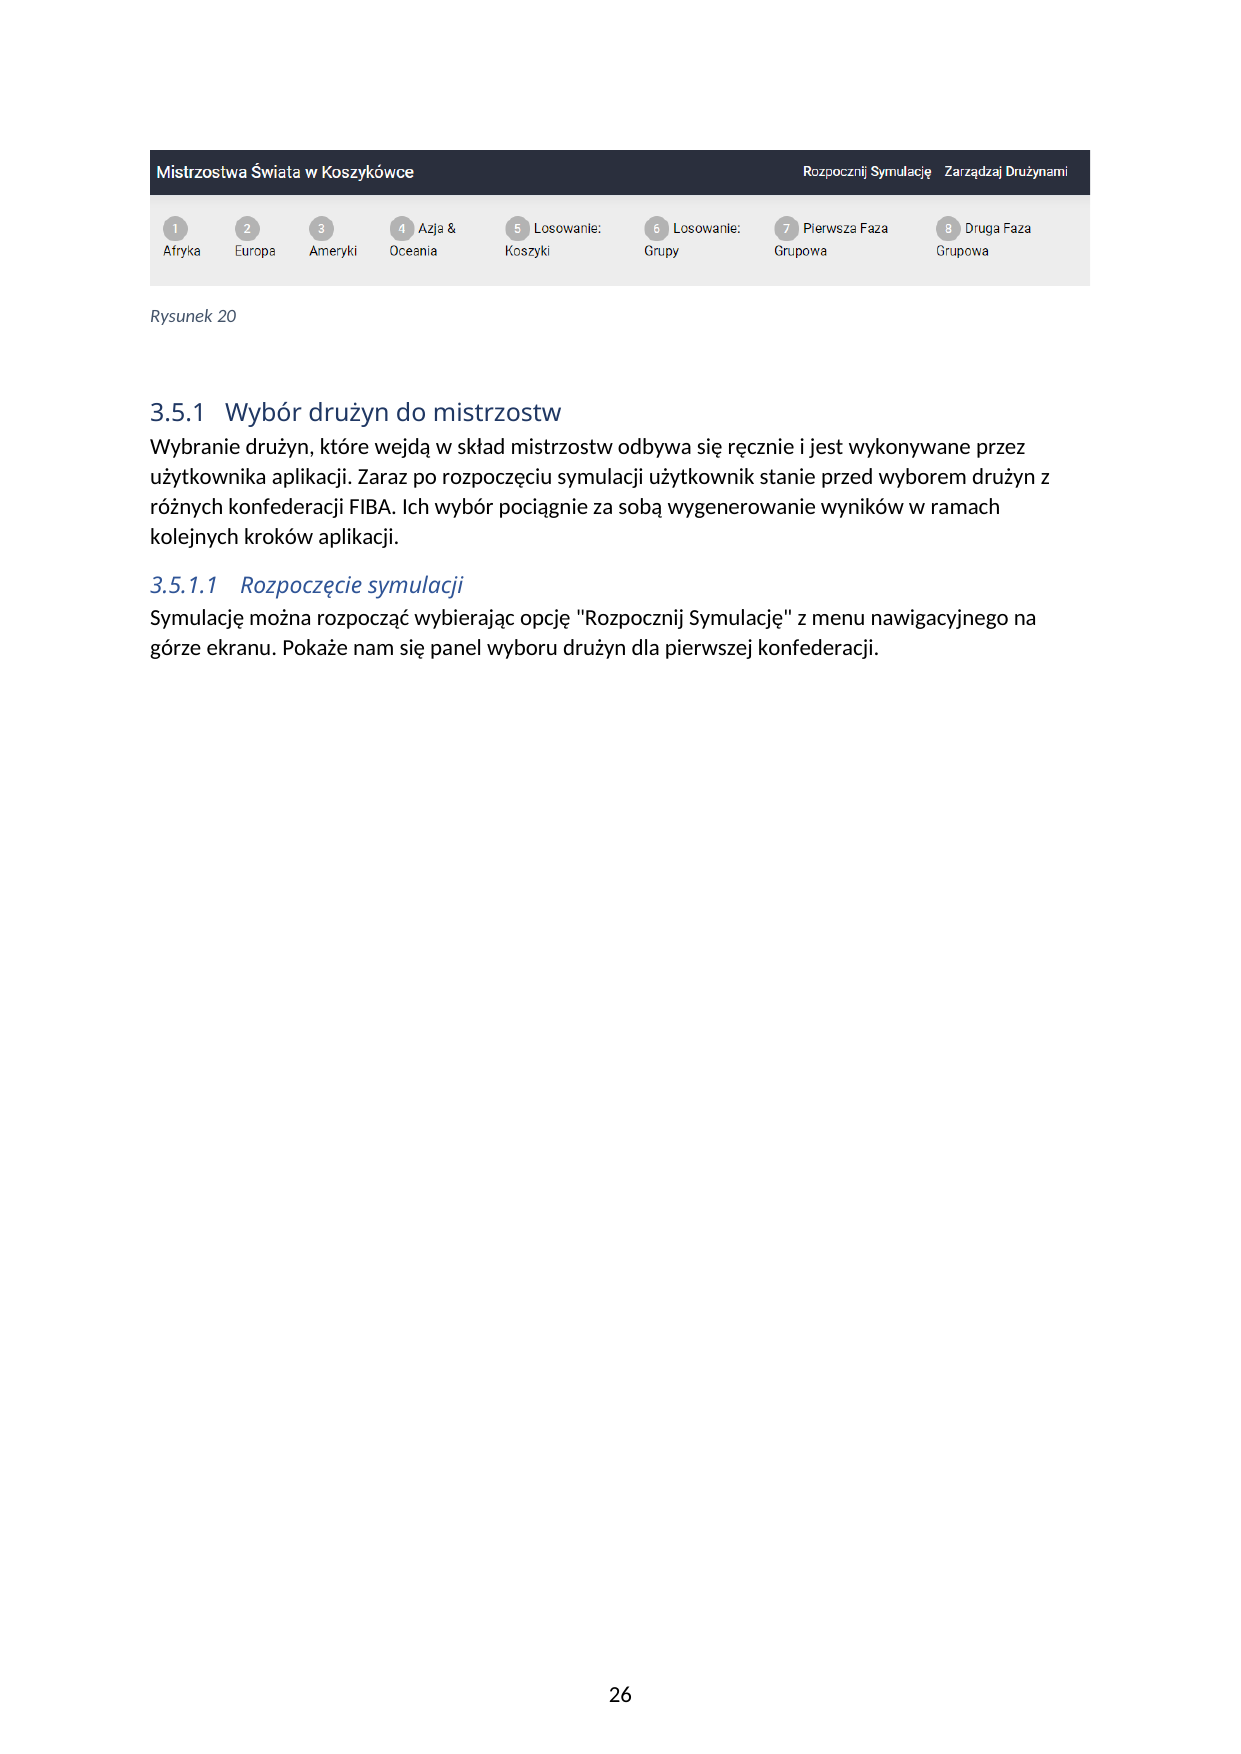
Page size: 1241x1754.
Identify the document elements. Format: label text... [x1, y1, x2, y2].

text Wybranie drużyn, które wejdą w skład mistrzostw odbywa się ręcznie i jest wykonywane przez użytkownika aplikacji. Zaraz po rozpoczęciu symulacji użytkownik stanie przed wyborem drużyn z różnych konfederacji FIBA. Ich wybór pociągnie za sobą wygenerowanie wyników w ramach kolejnych kroków aplikacji. [150, 432, 1090, 551]
subtitle Wybór drużyn do mistrzostw [150, 395, 1090, 429]
picture [150, 150, 1091, 286]
text Symulację można rozpocząć wybierając opcję "Rozpocznij Symulację" z menu nawigacyjnego na górze ekranu. Pokaże nam się panel wyboru drużyn dla pierwszej konfederacji. [150, 603, 1090, 661]
subtitle Rozpoczęcie symulacji [150, 569, 1090, 601]
